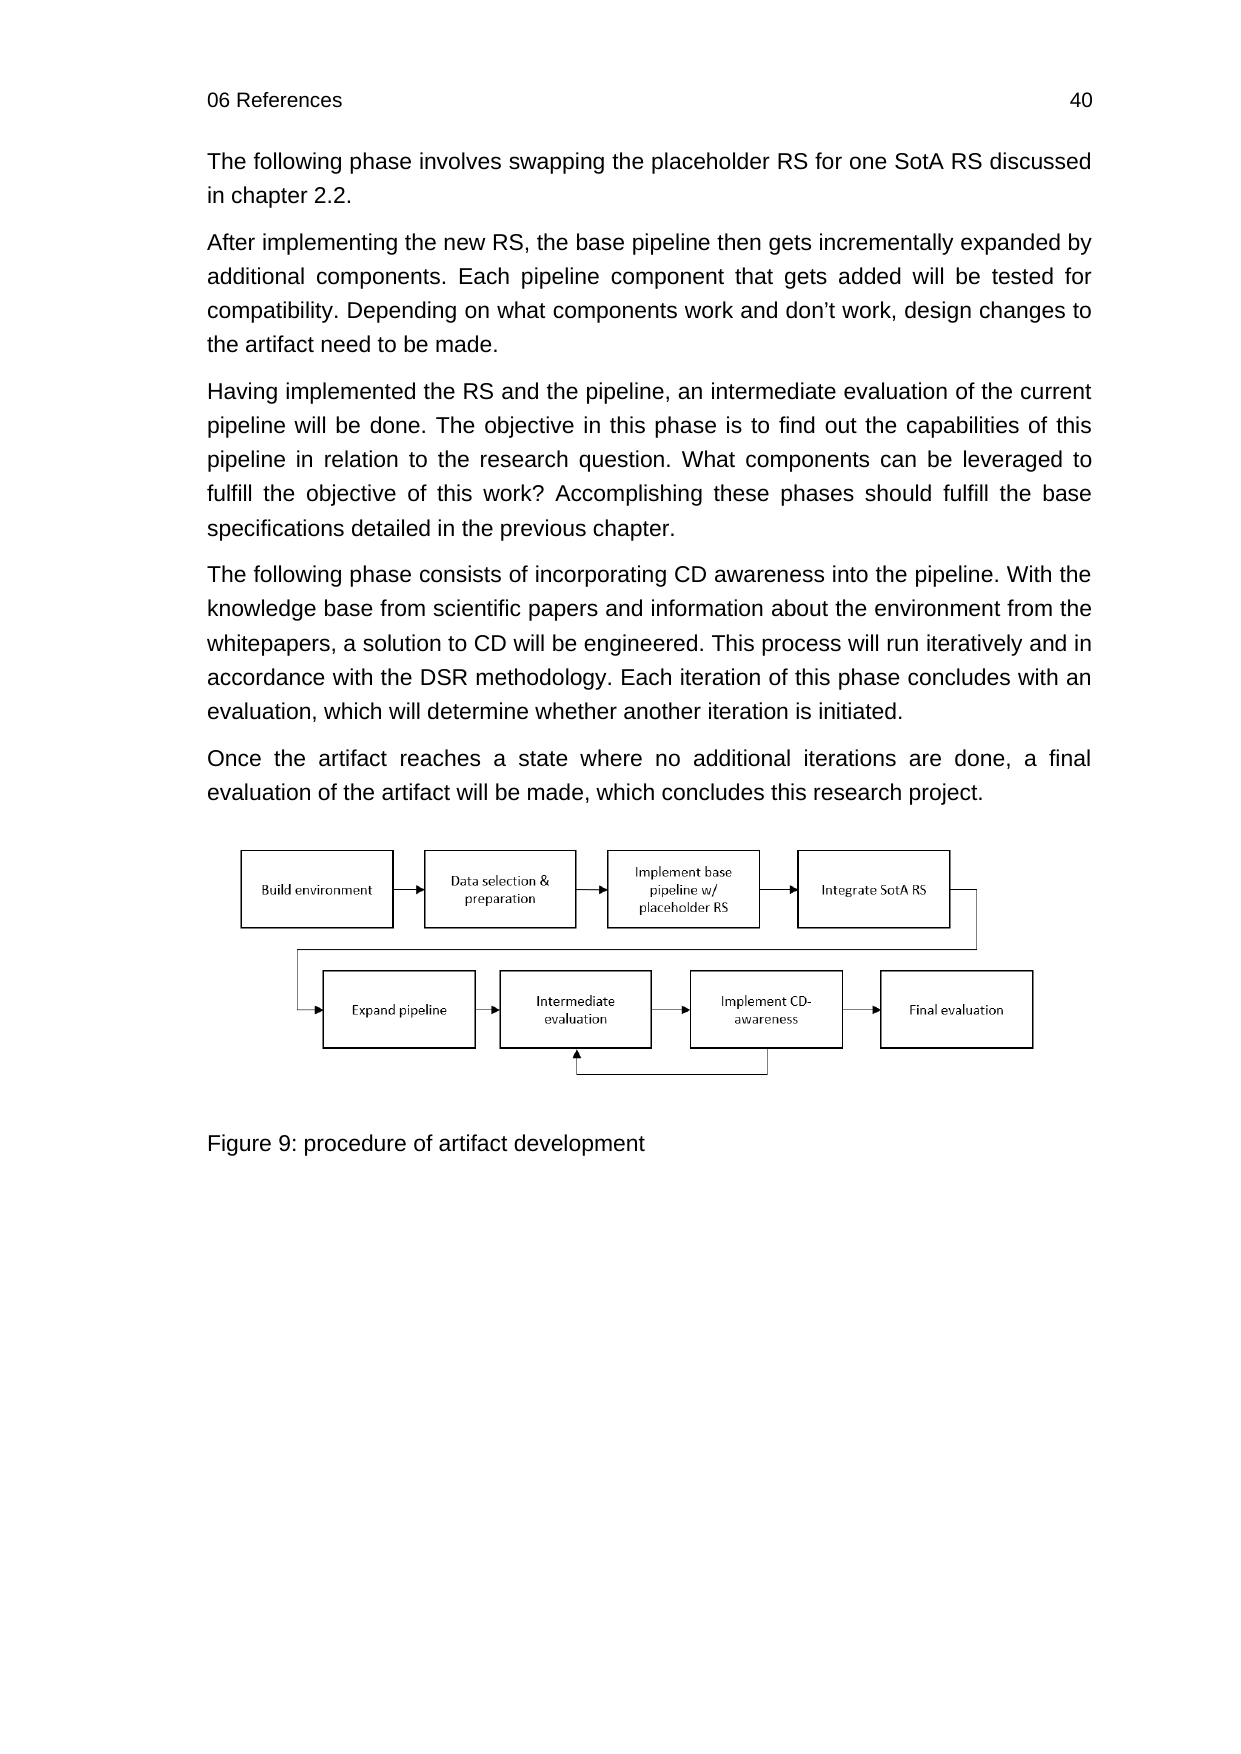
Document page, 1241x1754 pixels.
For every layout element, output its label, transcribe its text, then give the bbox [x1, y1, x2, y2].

text After implementing the new RS, the base pipeline then gets incrementally expanded by additional components. Each pipeline component that gets added will be tested for compatibility. Depending on what components work and don’t work, design changes to the artifact need to be made. [207, 229, 1092, 358]
text Once the artifact reaches a state where no additional iterations are done, a final evaluation of the artifact will be made, which concludes this research project. [207, 744, 1092, 805]
text The following phase consists of incorporating CD awareness into the pipeline. With the knowledge base from scientific papers and information about the environment from the whitepapers, a solution to CD will be engineered. This process will run iteratively and in accordance with the DSR methodology. Each iteration of this phase concludes with an evaluation, which will determine whether another iteration is initiated. [207, 561, 1092, 724]
text The following phase involves swapping the placeholder RS for one SotA RS discussed in chapter 2.2. [207, 148, 1092, 208]
picture [206, 825, 1093, 1110]
text Having implemented the RS and the pipeline, an intermediate evaluation of the current pipeline will be done. The objective in this phase is to find out the capabilities of this pipeline in relation to the research question. What components can be leveraged to fulfill the objective of this work? Accomplishing these phases should fulfill the base specifications detailed in the previous chapter. [207, 378, 1092, 541]
